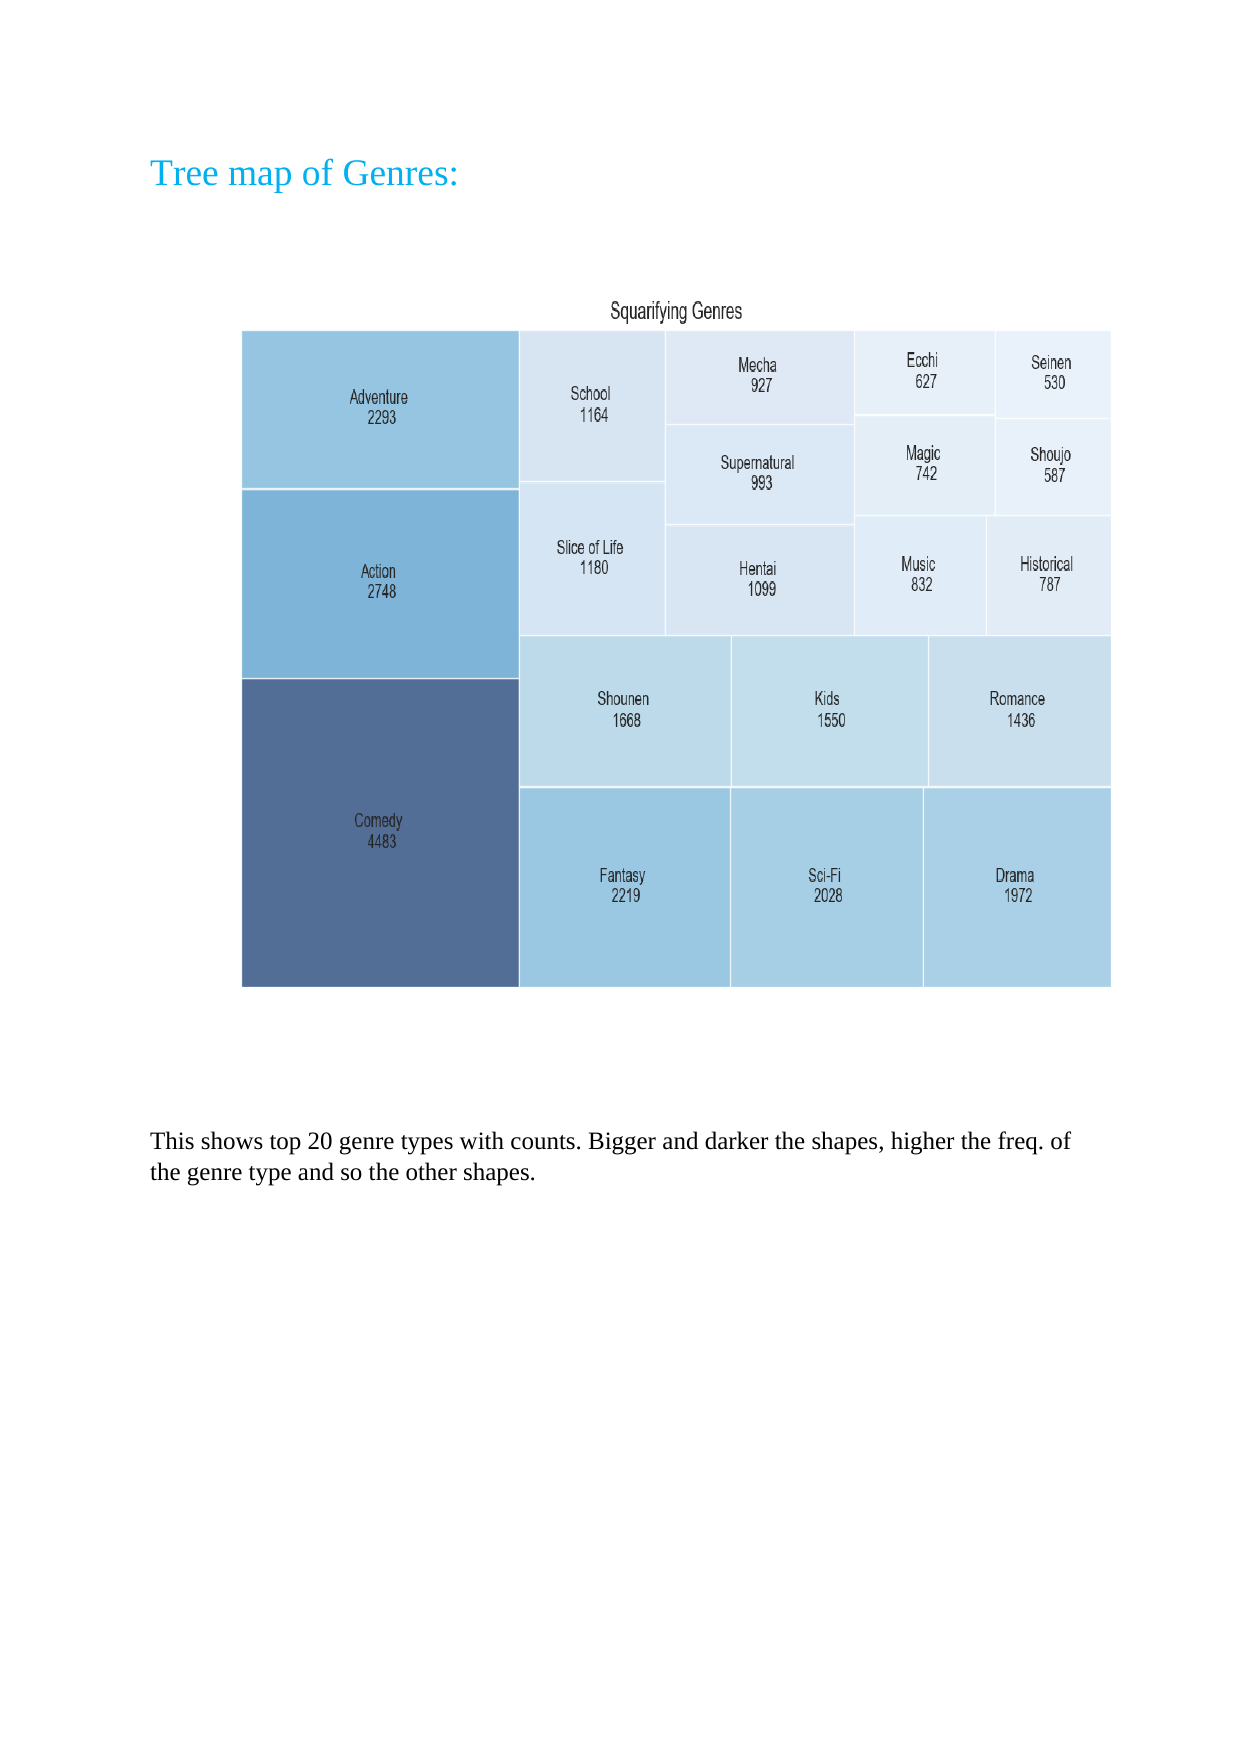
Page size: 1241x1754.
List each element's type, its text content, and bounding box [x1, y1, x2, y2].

text This shows top 20 genre types with counts. Bigger and darker the shapes, higher the freq. of the genre type and so the other shapes. [150, 1126, 1090, 1186]
text Tree map of Genres: [150, 150, 1090, 193]
picture [150, 261, 1163, 1060]
